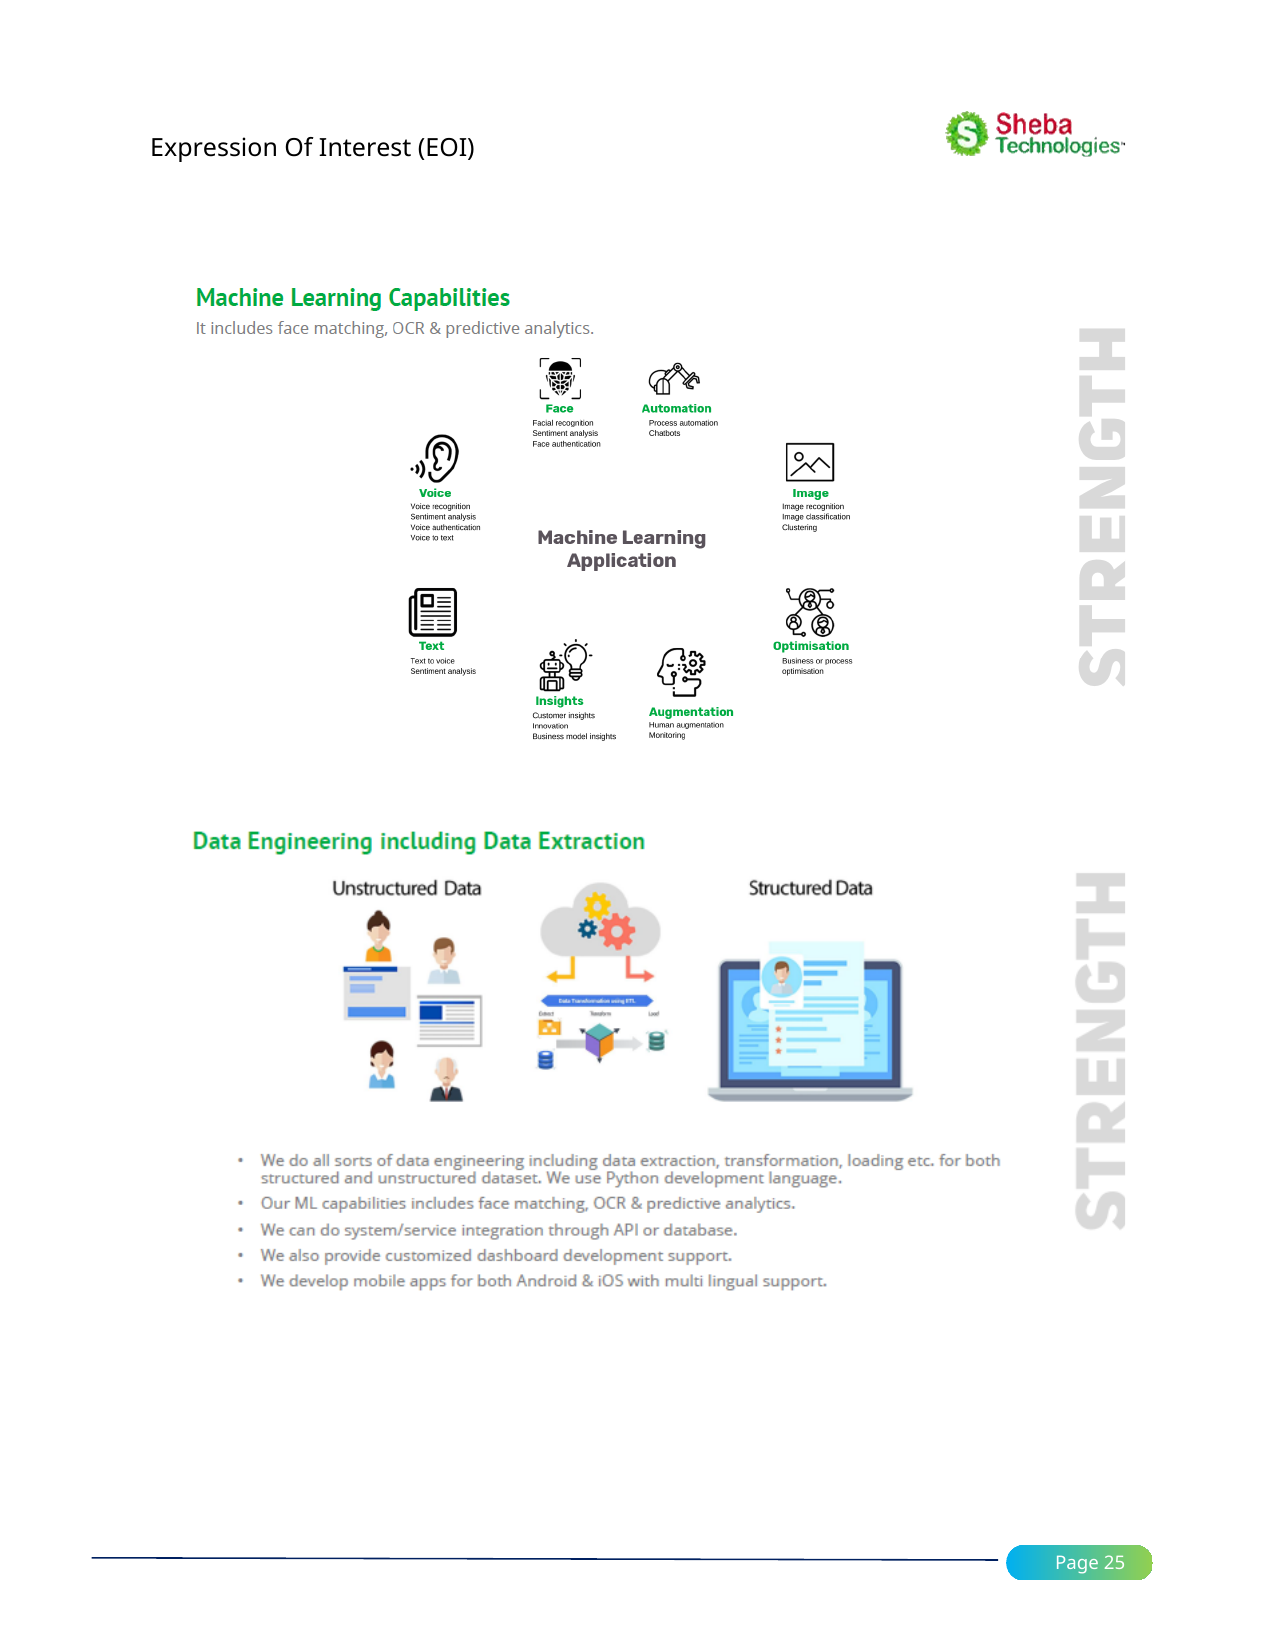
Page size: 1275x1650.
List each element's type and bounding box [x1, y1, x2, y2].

picture [150, 233, 1125, 1324]
picture [945, 111, 1125, 157]
